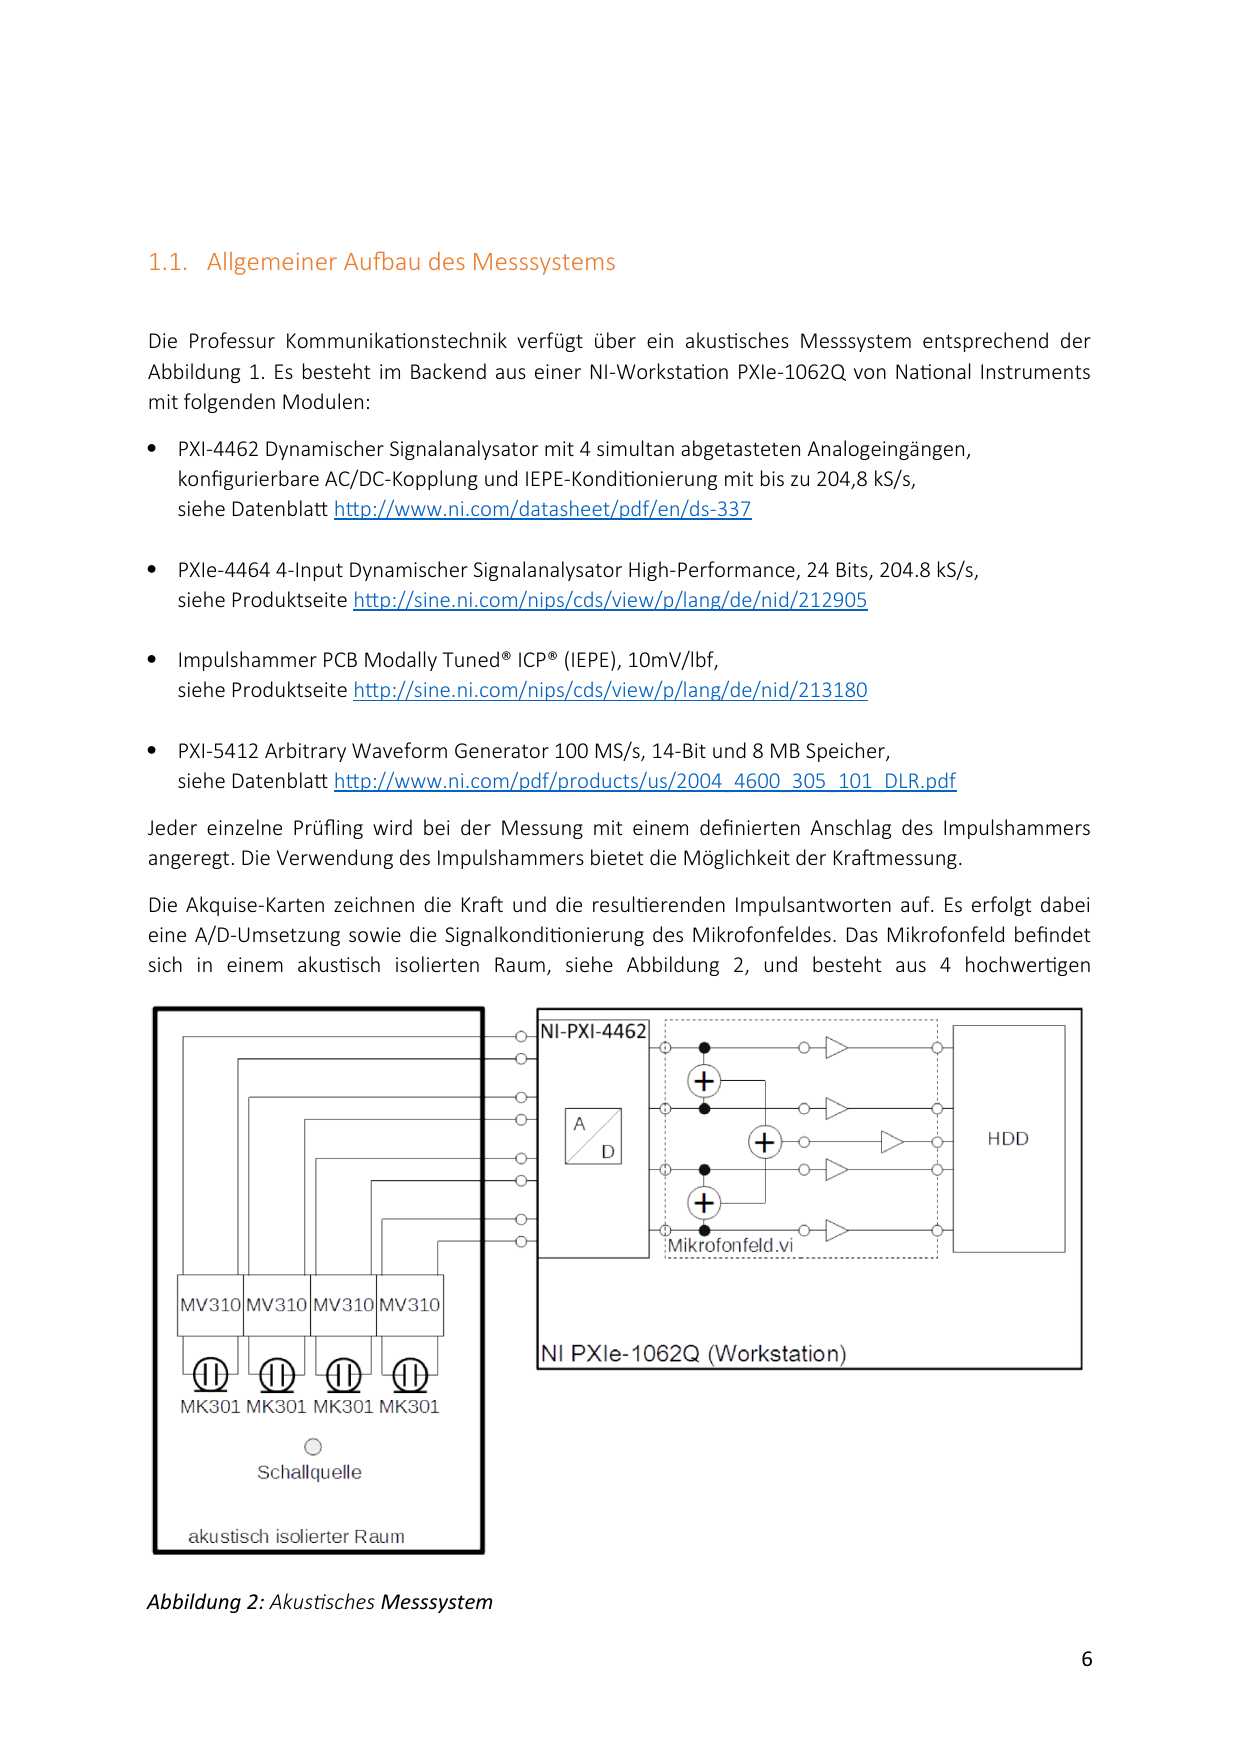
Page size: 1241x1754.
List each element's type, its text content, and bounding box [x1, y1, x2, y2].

subtitle Allgemeiner Aufbau des Messsystems [148, 244, 1093, 277]
picture [146, 998, 1092, 1563]
list PXI-5412 Arbitrary Waveform Generator 100 MS/s, 14-Bit und 8 MB Speicher, siehe Datenblatt http://www.ni.com/pdf/products/us/2004_4600_305_101_DLR.pdf [148, 736, 1093, 794]
list PXIe-4464 4-Input Dynamischer Signalanalysator High-Performance, 24 Bits, 204.8 kS/s, siehe Produktseite http://sine.ni.com/nips/cds/view/p/lang/de/nid/212905 [148, 555, 1093, 613]
list PXI-4462 Dynamischer Signalanalysator mit 4 simultan abgetasteten Analogeingängen, konfigurierbare AC/DC-Kopplung und IEPE-Konditionierung mit bis zu 204,8 kS/s, siehe Datenblatt http://www.ni.com/datasheet/pdf/en/ds-337 [148, 434, 1093, 522]
text Die Professur Kommunikationstechnik verfügt über ein akustisches Messsystem entsprechend der Abbildung 1. Es besteht im Backend aus einer NI-Workstation PXIe-1062Q von National Instruments mit folgenden Modulen: [148, 327, 1093, 415]
list Impulshammer PCB Modally Tuned® ICP® (IEPE), 10mV/lbf, siehe Produktseite http://sine.ni.com/nips/cds/view/p/lang/de/nid/213180 [148, 645, 1093, 734]
text Jeder einzelne Prüfling wird bei der Messung mit einem definierten Anschlag des Impulshammers angeregt. Die Verwendung des Impulshammers bietet die Möglichkeit der Kraftmessung. [148, 813, 1093, 871]
text Die Akquise-Karten zeichnen die Kraft und die resultierenden Impulsantworten auf. Es erfolgt dabei eine A/D-Umsetzung sowie die Signalkonditionierung des Mikrofonfeldes. Das Mikrofonfeld befindet sich in einem akustisch isolierten Raum, siehe Abbildung 2, und besteht aus 4 hochwertigen Messmikrofonkapsel MK 301E des Mikrofonherstellers Microtech Gefell. Die Abbildung 3 zeigt die individuellen Kalibrierdaten. [148, 890, 1093, 978]
